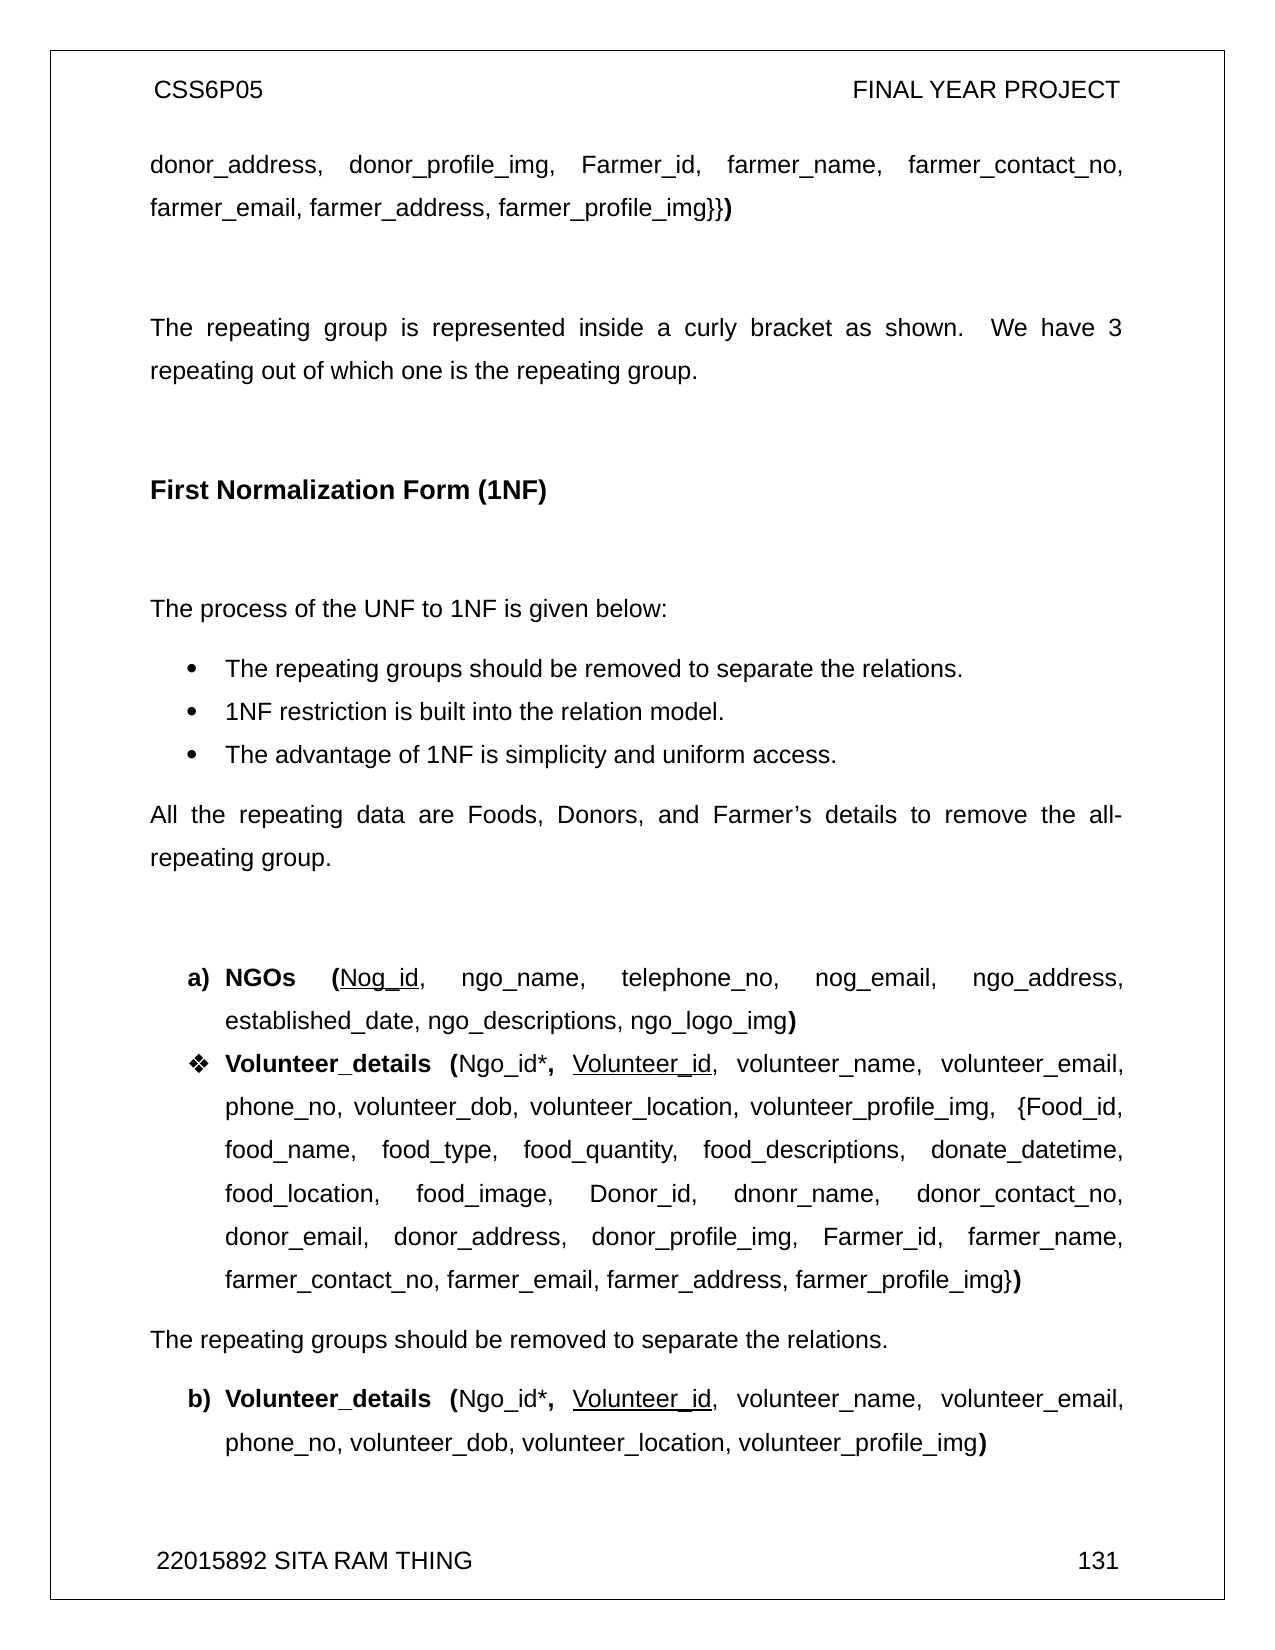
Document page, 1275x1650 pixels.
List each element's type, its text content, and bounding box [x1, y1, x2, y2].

text The repeating group is represented inside a curly bracket as shown. We have 3 repeating out of which one is the repeating group. [150, 313, 1125, 384]
text All the repeating data are Foods, Donors, and Farmer’s details to remove the all-repeating group. [150, 800, 1125, 872]
list Volunteer_details (Ngo_id*, Volunteer_id, volunteer_name, volunteer_email, phone_no, volunteer_dob, volunteer_location, volunteer_profile_img) [187, 1384, 1125, 1456]
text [150, 150, 1125, 222]
text The repeating groups should be removed to separate the relations. [150, 1324, 1125, 1353]
text The process of the UNF to 1NF is given below: [150, 594, 1125, 623]
list The advantage of 1NF is simplicity and uniform access. [187, 740, 1125, 769]
list The repeating groups should be removed to separate the relations. [187, 654, 1125, 683]
list Volunteer_details (Ngo_id*, Volunteer_id, volunteer_name, volunteer_email, phone_no, volunteer_dob, volunteer_location, volunteer_profile_img, {Food_id, food_name, food_type, food_quantity, food_descriptions, donate_datetime, food_location, food_image, Donor_id, dnonr_name, donor_contact_no, donor_email, donor_address, donor_profile_img, Farmer_id, farmer_name, farmer_contact_no, farmer_email, farmer_address, farmer_profile_img}) [187, 1049, 1125, 1293]
text First Normalization Form (1NF) [150, 474, 1125, 506]
list NGOs (Nog_id, ngo_name, telephone_no, nog_email, ngo_address, established_date, ngo_descriptions, ngo_logo_img) [187, 963, 1125, 1035]
list 1NF restriction is built into the relation model. [187, 697, 1125, 726]
